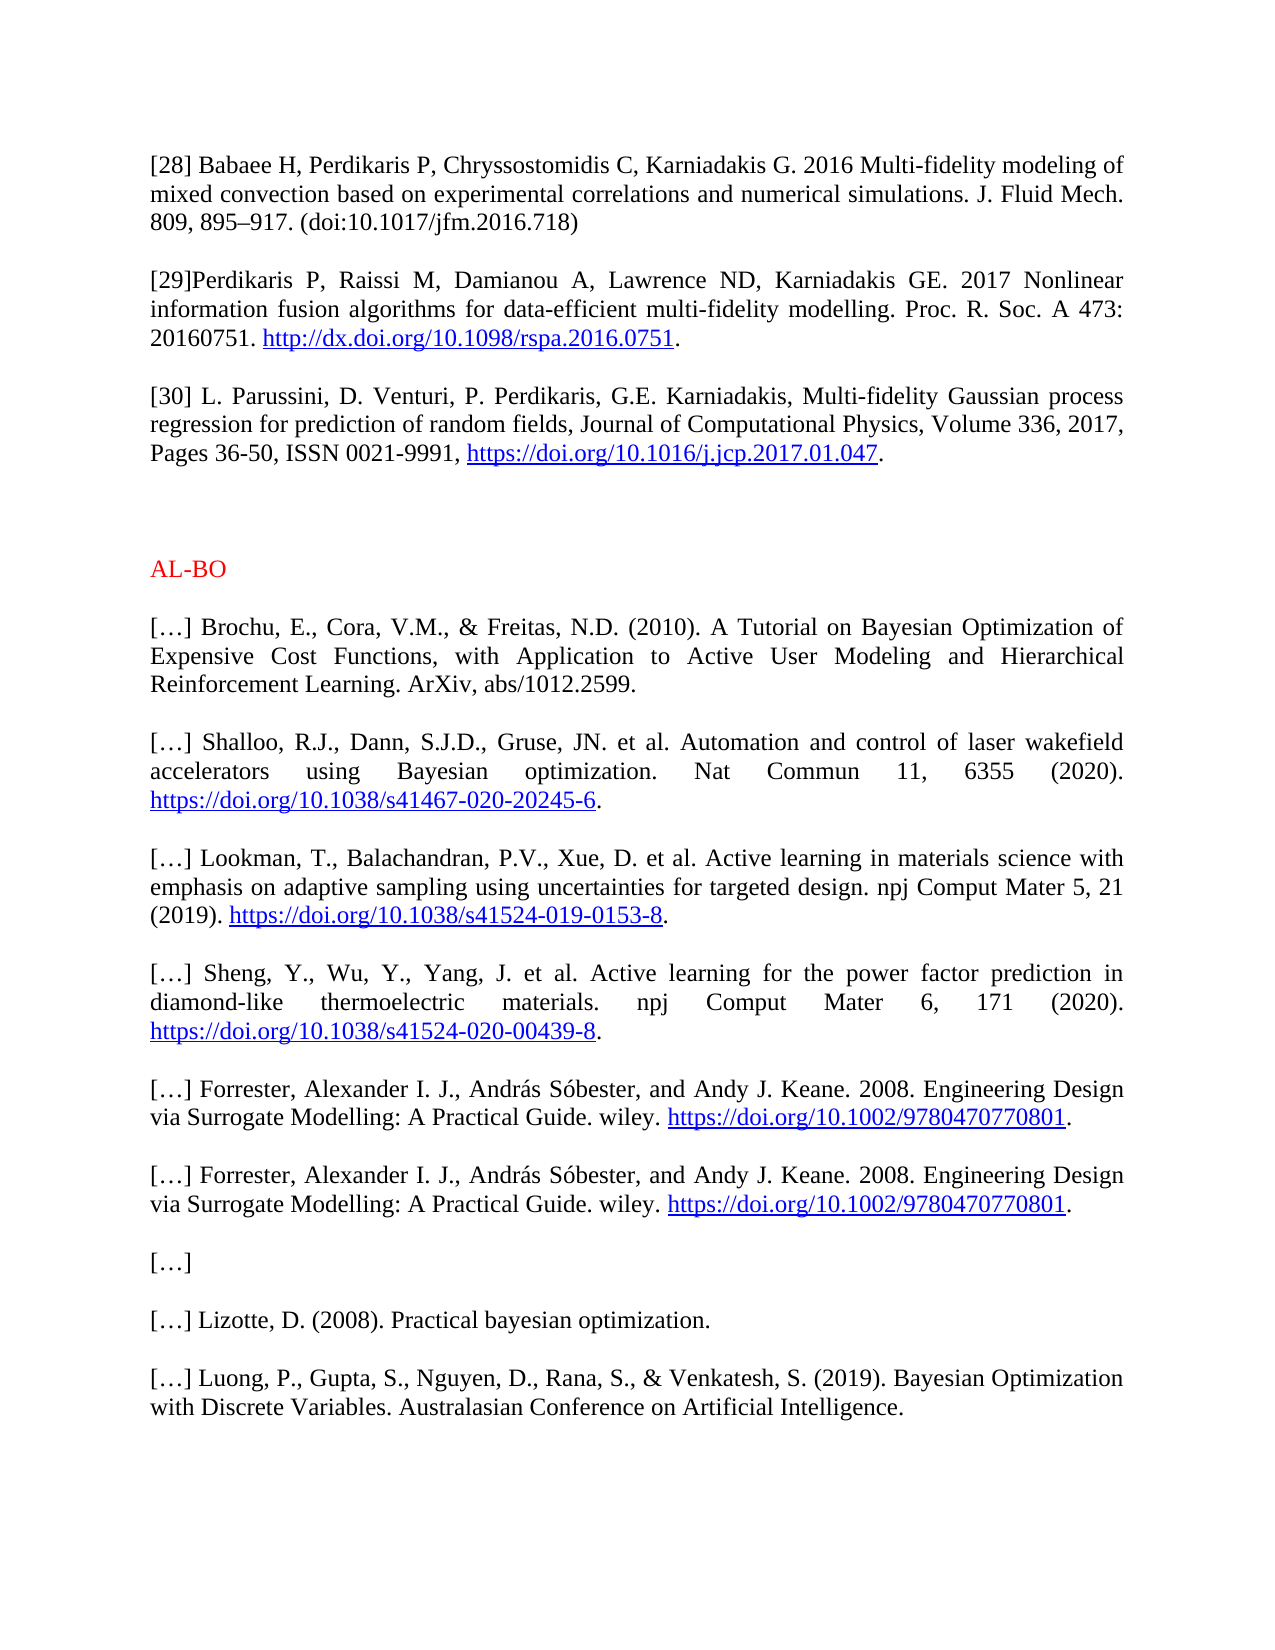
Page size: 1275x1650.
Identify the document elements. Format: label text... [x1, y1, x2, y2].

text AL-BO [150, 554, 1125, 583]
text […] Luong, P., Gupta, S., Nguyen, D., Rana, S., & Venkatesh, S. (2019). Bayesian Optimization with Discrete Variables. Australasian Conference on Artificial Intelligence. [150, 1363, 1125, 1420]
text […] Brochu, E., Cora, V.M., & Freitas, N.D. (2010). A Tutorial on Bayesian Optimization of Expensive Cost Functions, with Application to Active User Modeling and Hierarchical Reinforcement Learning. ArXiv, abs/1012.2599. [150, 612, 1125, 698]
text [30] L. Parussini, D. Venturi, P. Perdikaris, G.E. Karniadakis, Multi-fidelity Gaussian process regression for prediction of random fields, Journal of Computational Physics, Volume 336, 2017, Pages 36-50, ISSN 0021-9991, https://doi.org/10.1016/j.jcp.2017.01.047. [150, 381, 1125, 467]
text […] Forrester, Alexander I. J., András Sóbester, and Andy J. Keane. 2008. Engineering Design via Surrogate Modelling: A Practical Guide. wiley. https://doi.org/10.1002/9780470770801. [150, 1160, 1125, 1218]
text […] Forrester, Alexander I. J., András Sóbester, and Andy J. Keane. 2008. Engineering Design via Surrogate Modelling: A Practical Guide. wiley. https://doi.org/10.1002/9780470770801. [150, 1074, 1125, 1131]
text [28] Babaee H, Perdikaris P, Chryssostomidis C, Karniadakis G. 2016 Multi-fidelity modeling of mixed convection based on experimental correlations and numerical simulations. J. Fluid Mech. 809, 895–917. (doi:10.1017/jfm.2016.718) [150, 150, 1125, 236]
text […] Lizotte, D. (2008). Practical bayesian optimization. [150, 1305, 1125, 1334]
text […] Sheng, Y., Wu, Y., Yang, J. et al. Active learning for the power factor prediction in diamond-like thermoelectric materials. npj Comput Mater 6, 171 (2020). https://doi.org/10.1038/s41524-020-00439-8. [150, 958, 1125, 1044]
text […] [150, 1247, 1125, 1276]
text […] Shalloo, R.J., Dann, S.J.D., Gruse, JN. et al. Automation and control of laser wakefield accelerators using Bayesian optimization. Nat Commun 11, 6355 (2020). https://doi.org/10.1038/s41467-020-20245-6. [150, 727, 1125, 814]
text [29]Perdikaris P, Raissi M, Damianou A, Lawrence ND, Karniadakis GE. 2017 Nonlinear information fusion algorithms for data-efficient multi-fidelity modelling. Proc. R. Soc. A 473: 20160751. http://dx.doi.org/10.1098/rspa.2016.0751. [150, 265, 1125, 352]
text […] Lookman, T., Balachandran, P.V., Xue, D. et al. Active learning in materials science with emphasis on adaptive sampling using uncertainties for targeted design. npj Comput Mater 5, 21 (2019). https://doi.org/10.1038/s41524-019-0153-8. [150, 843, 1125, 929]
